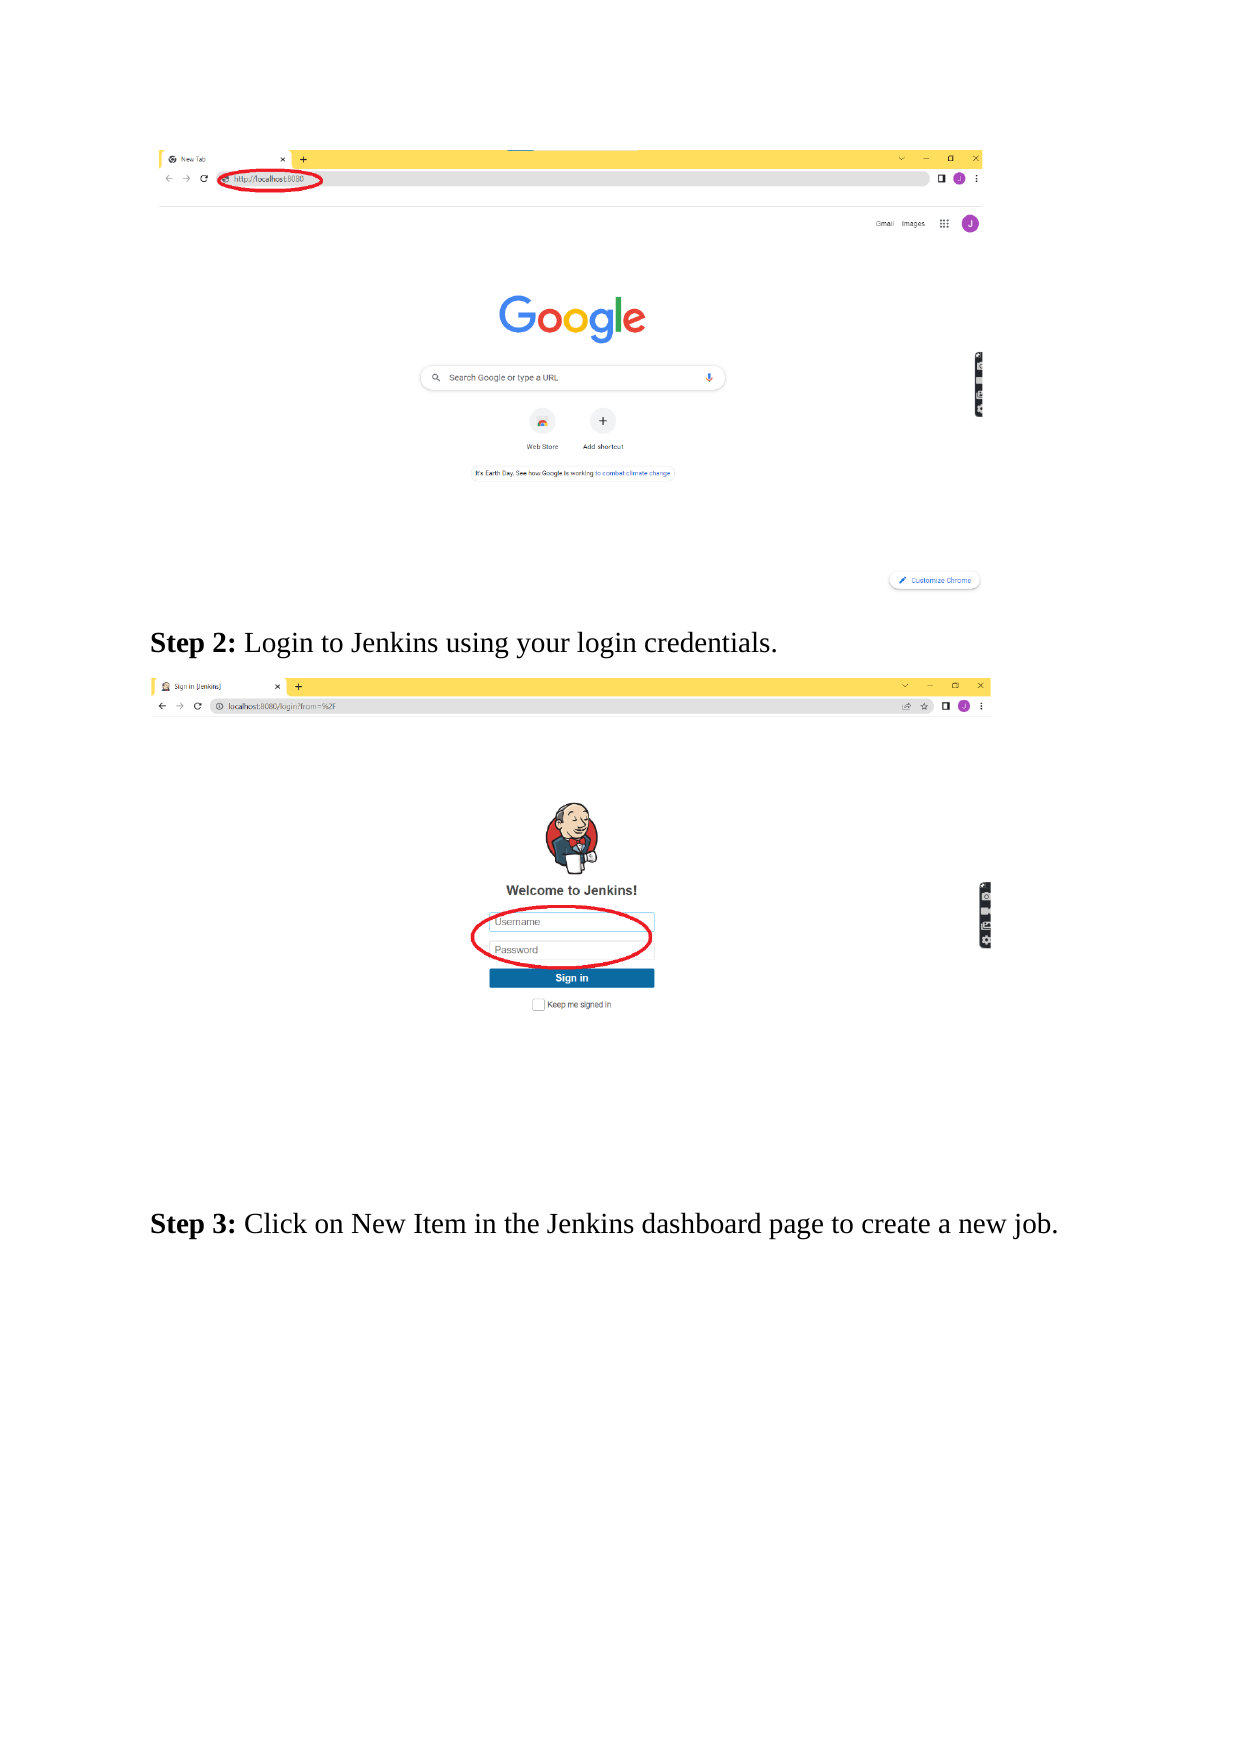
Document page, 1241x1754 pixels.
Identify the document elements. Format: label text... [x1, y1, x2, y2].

text Step 3: Click on New Item in the Jenkins dashboard page to create a new job. [150, 1206, 1090, 1240]
text Step 2: Login to Jenkins using your login credentials. [150, 625, 1090, 659]
picture [150, 678, 990, 1125]
picture [157, 150, 983, 591]
